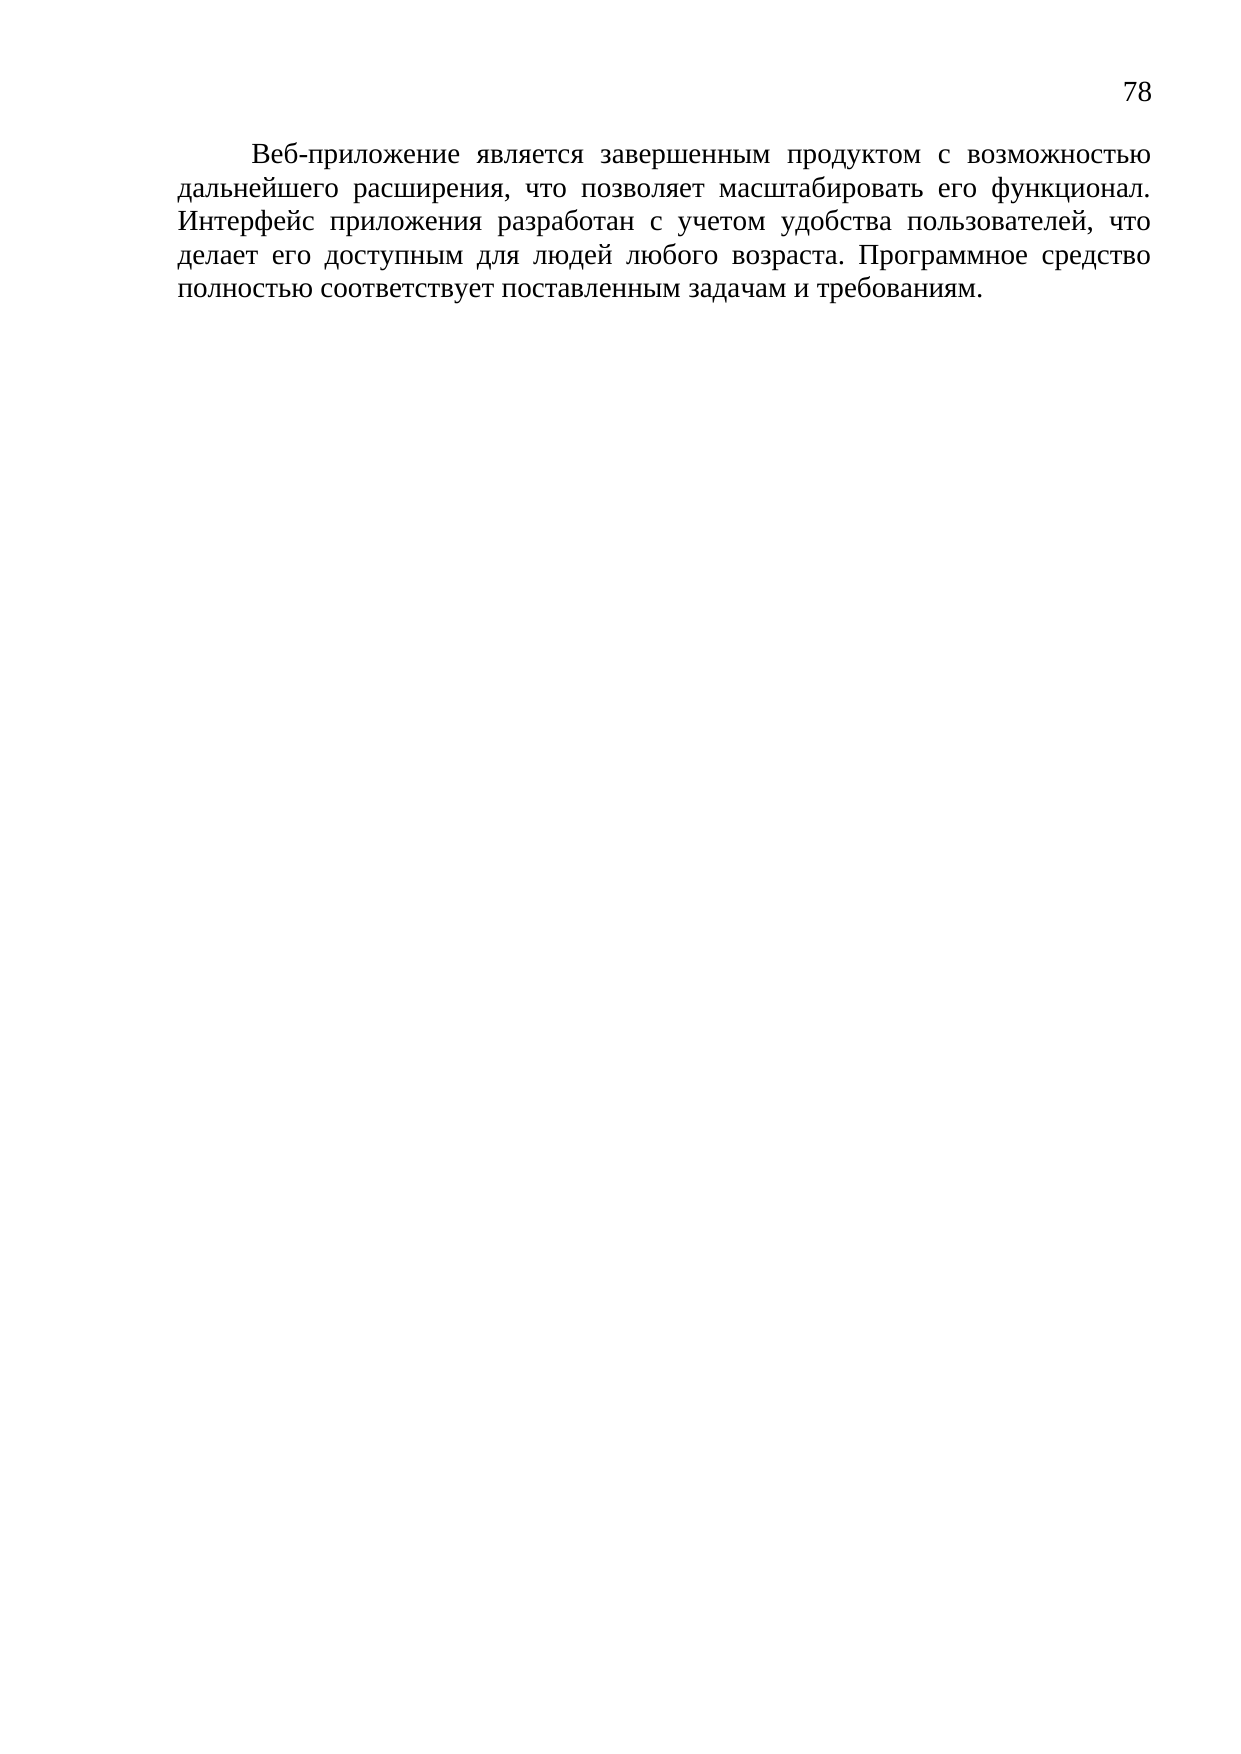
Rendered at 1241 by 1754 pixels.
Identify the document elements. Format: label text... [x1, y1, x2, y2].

text Веб-приложение является завершенным продуктом с возможностью дальнейшего расширения, что позволяет масштабировать его функционал. Интерфейс приложения разработан с учетом удобства пользователей, что делает его доступным для людей любого возраста. Программное средство полностью соответствует поставленным задачам и требованиям. [177, 136, 1152, 304]
